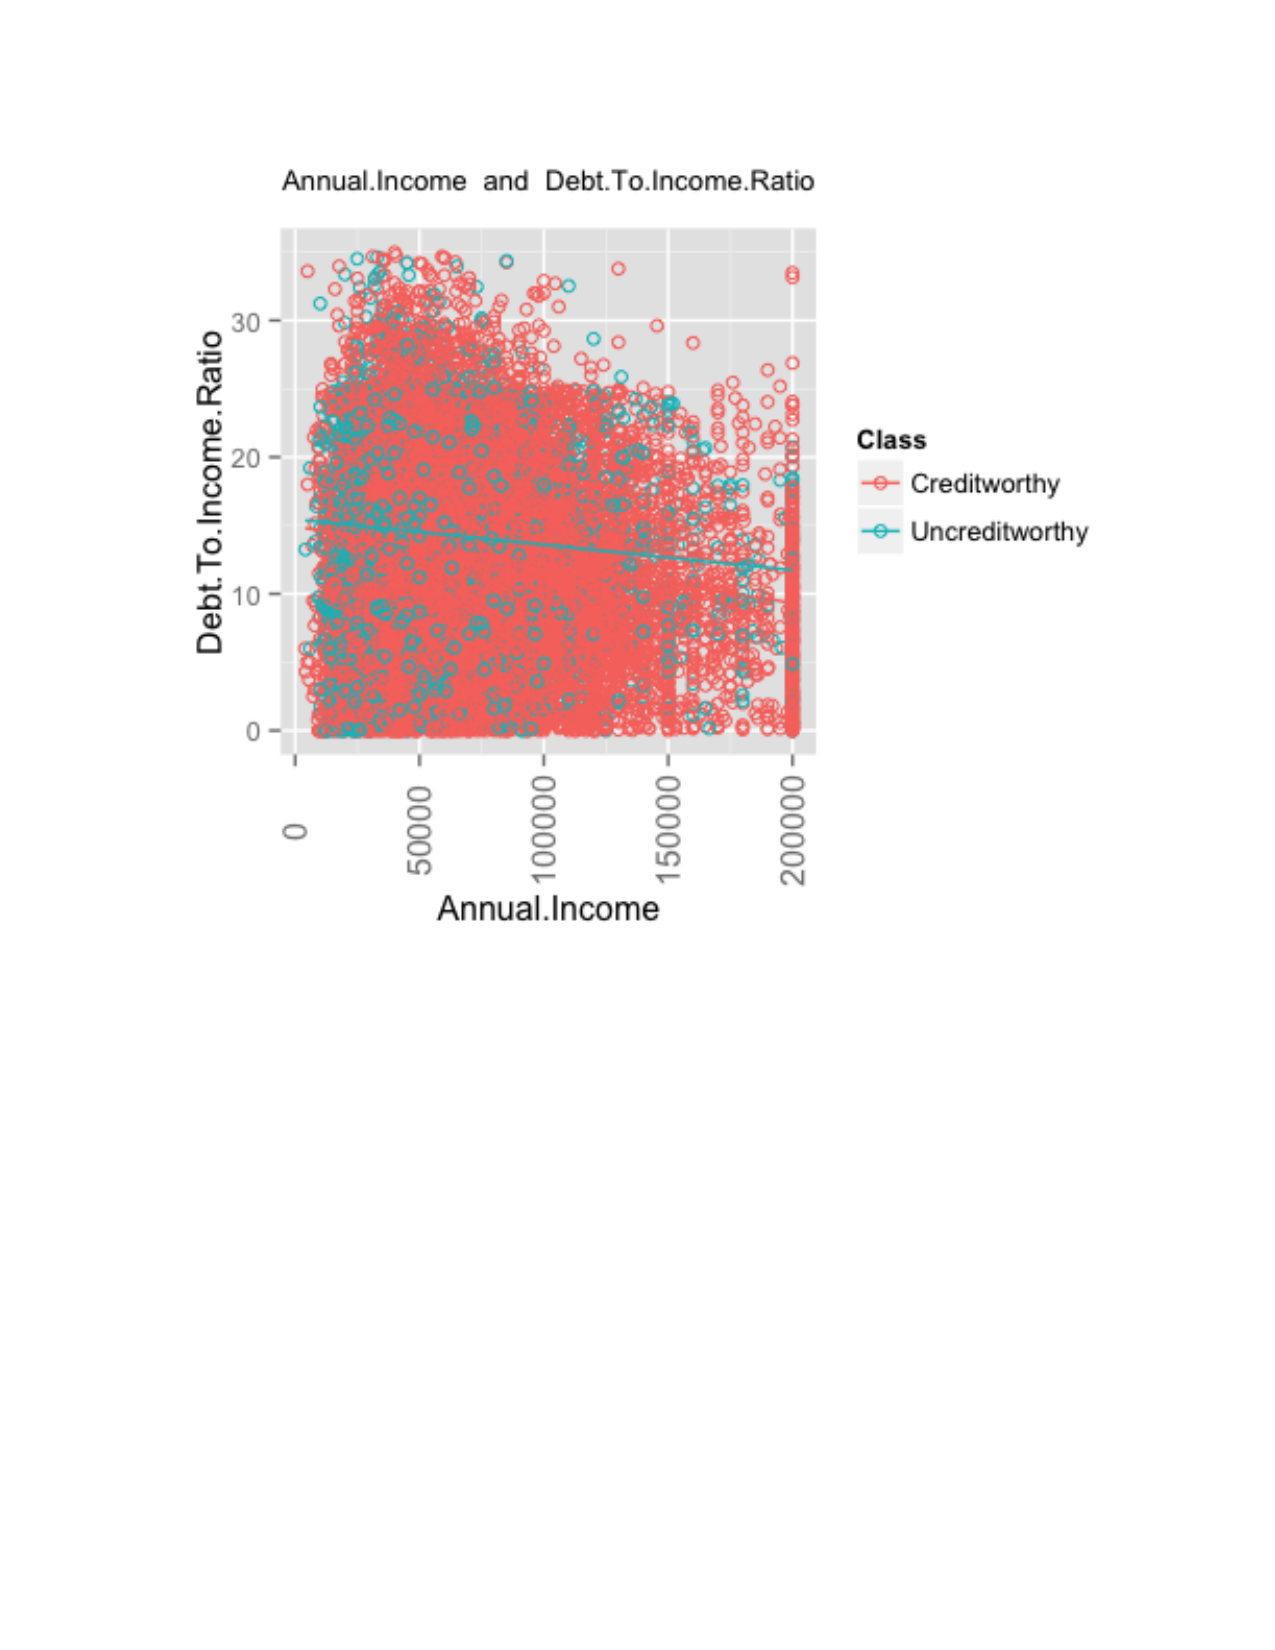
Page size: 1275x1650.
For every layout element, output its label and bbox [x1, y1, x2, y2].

picture [168, 150, 1169, 950]
